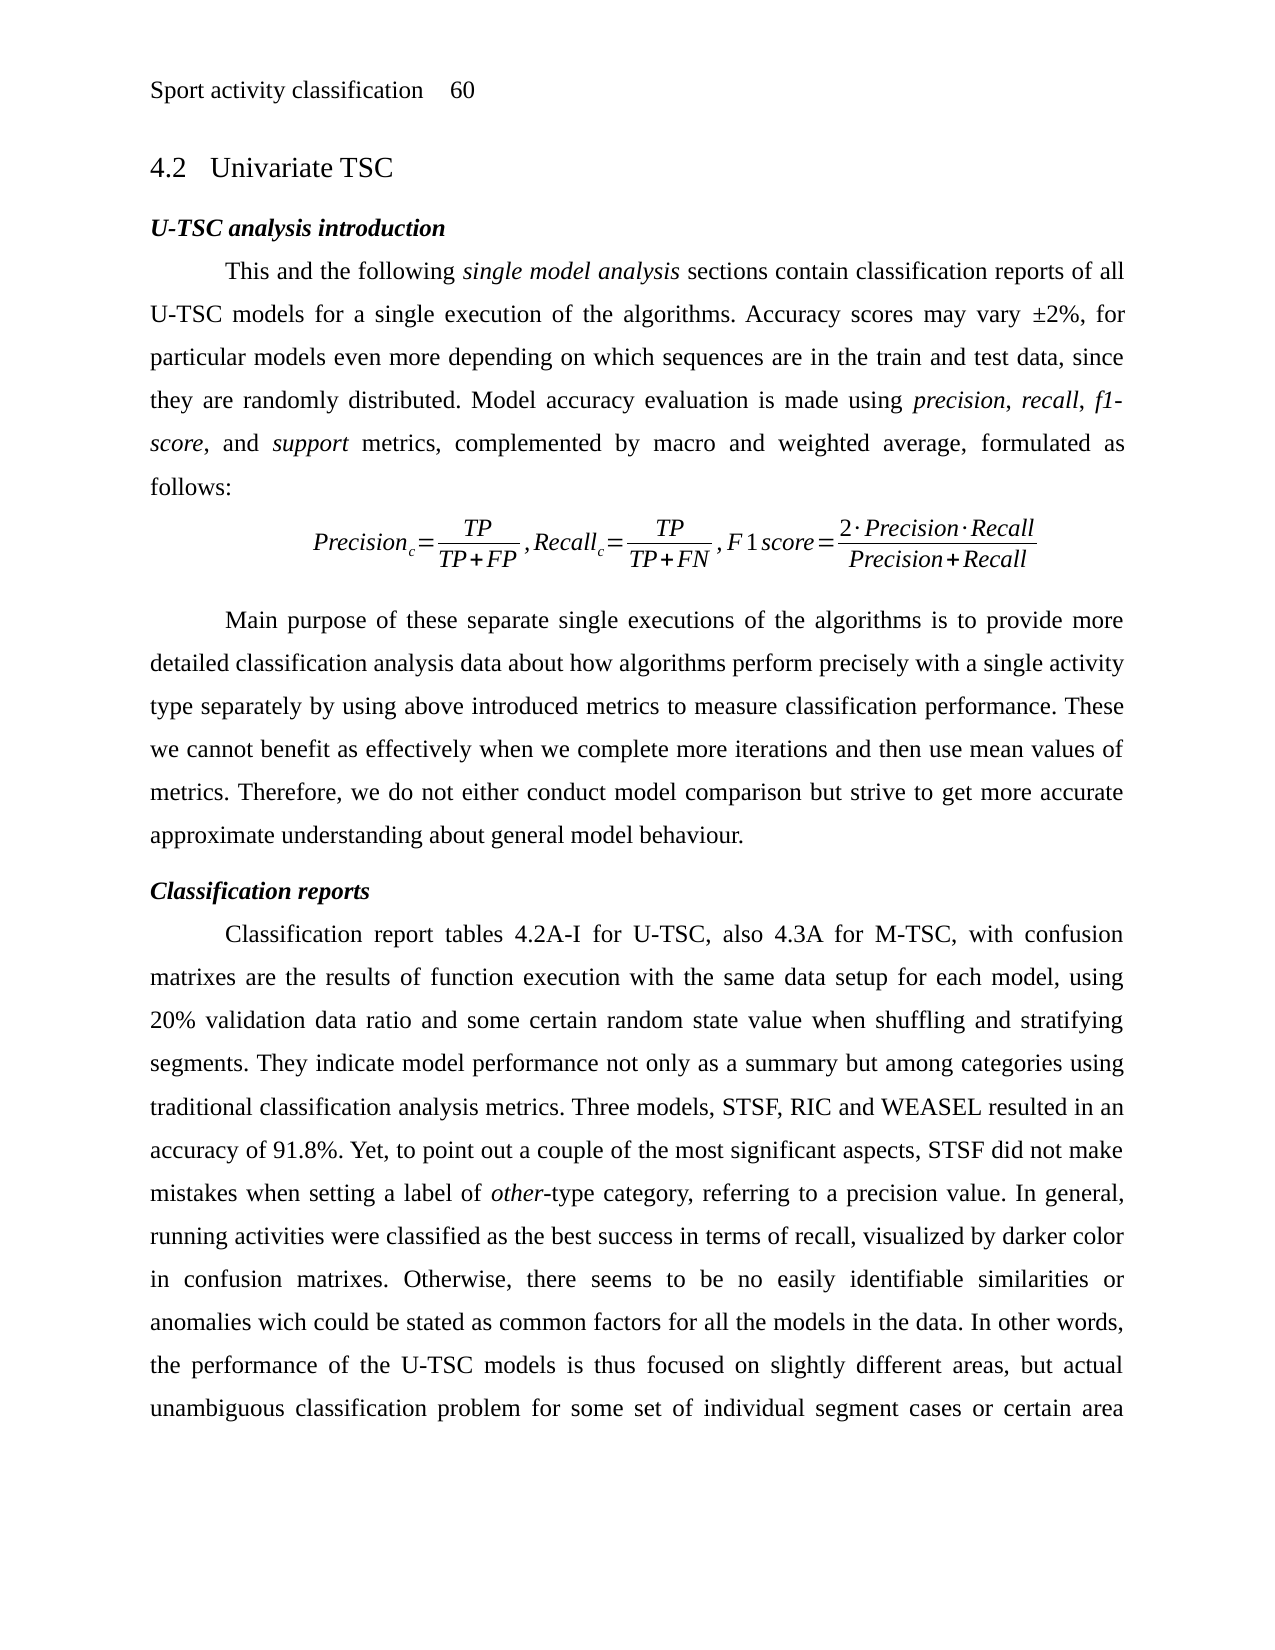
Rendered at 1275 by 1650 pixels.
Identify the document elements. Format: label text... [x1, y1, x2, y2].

subtitle U-TSC analysis introduction [150, 213, 1125, 242]
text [150, 919, 1125, 1422]
text Main purpose of these separate single executions of the algorithms is to provide more detailed classification analysis data about how algorithms perform precisely with a single activity type separately by using above introduced metrics to measure classification performance. These we cannot benefit as effectively when we complete more iterations and then use mean values of metrics. Therefore, we do not either conduct model comparison but strive to get more accurate approximate understanding about general model behaviour. [150, 605, 1125, 849]
subtitle Univariate TSC [150, 150, 1125, 183]
subtitle Classification reports [150, 876, 1125, 905]
text This and the following single model analysis sections contain classification reports of all U-TSC models for a single execution of the algorithms. Accuracy scores may vary ±2%, for particular models even more depending on which sequences are in the train and test data, since they are randomly distributed. Model accuracy evaluation is made using precision, recall, f1-score, and support metrics, complemented by macro and weighted average, formulated as follows: [150, 256, 1125, 500]
